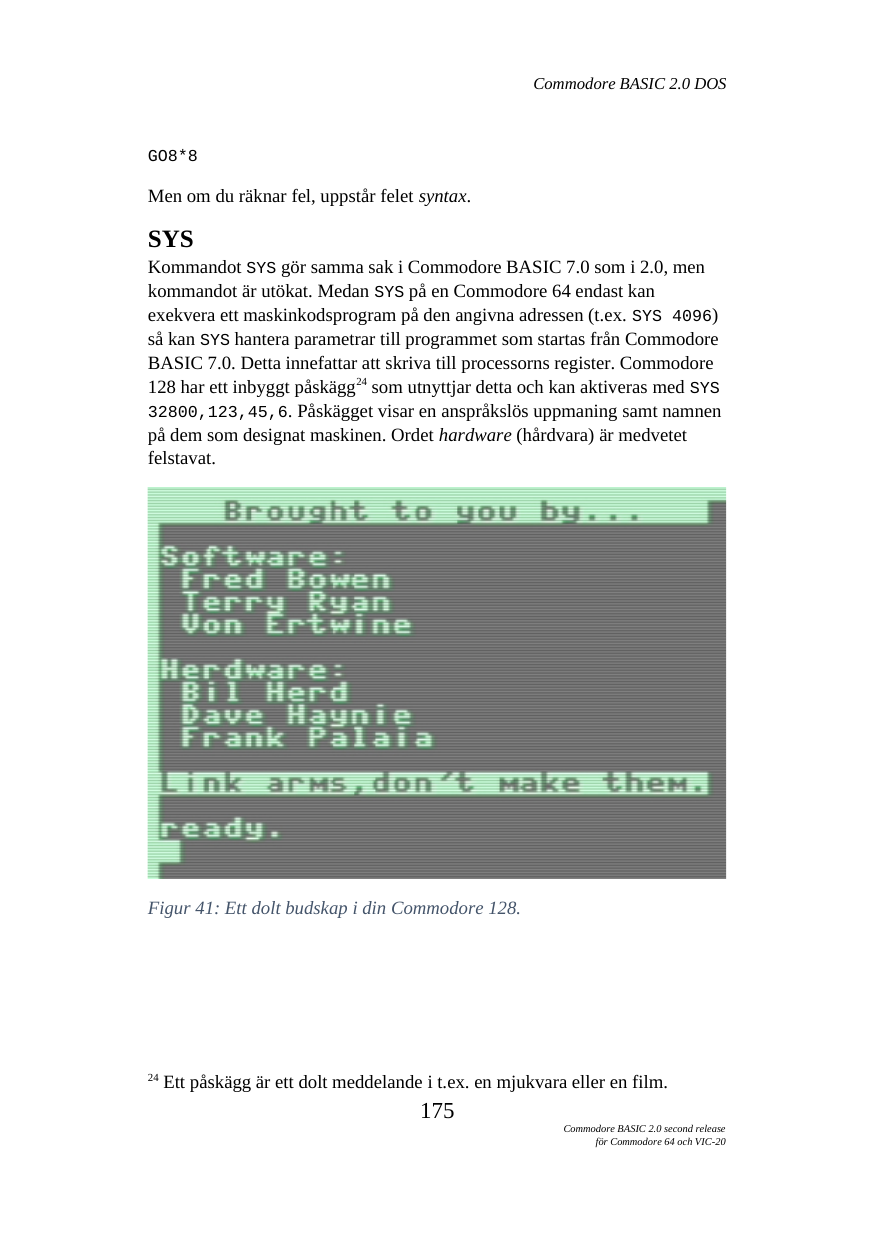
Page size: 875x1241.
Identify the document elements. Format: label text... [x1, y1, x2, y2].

text Kommandot SYS gör samma sak i Commodore BASIC 7.0 som i 2.0, men kommandot är utökat. Medan SYS på en Commodore 64 endast kan exekvera ett maskinkodsprogram på den angivna adressen (t.ex. SYS 4096) så kan SYS hantera parametrar till programmet som startas från Commodore BASIC 7.0. Detta innefattar att skriva till processorns register. Commodore 128 har ett inbyggt påskägg som utnyttjar detta och kan aktiveras med SYS 32800,123,45,6. Påskägget visar en anspråkslös uppmaning samt namnen på dem som designat maskinen. Ordet hardware (hårdvara) är medvetet felstavat. [148, 256, 726, 469]
picture [147, 487, 727, 879]
text GO8*8 [148, 148, 726, 167]
subtitle SYS [148, 224, 726, 253]
text Men om du räknar fel, uppstår felet syntax. [148, 185, 726, 206]
text Figur 41: Ett dolt budskap i din Commodore 128. [148, 897, 726, 918]
